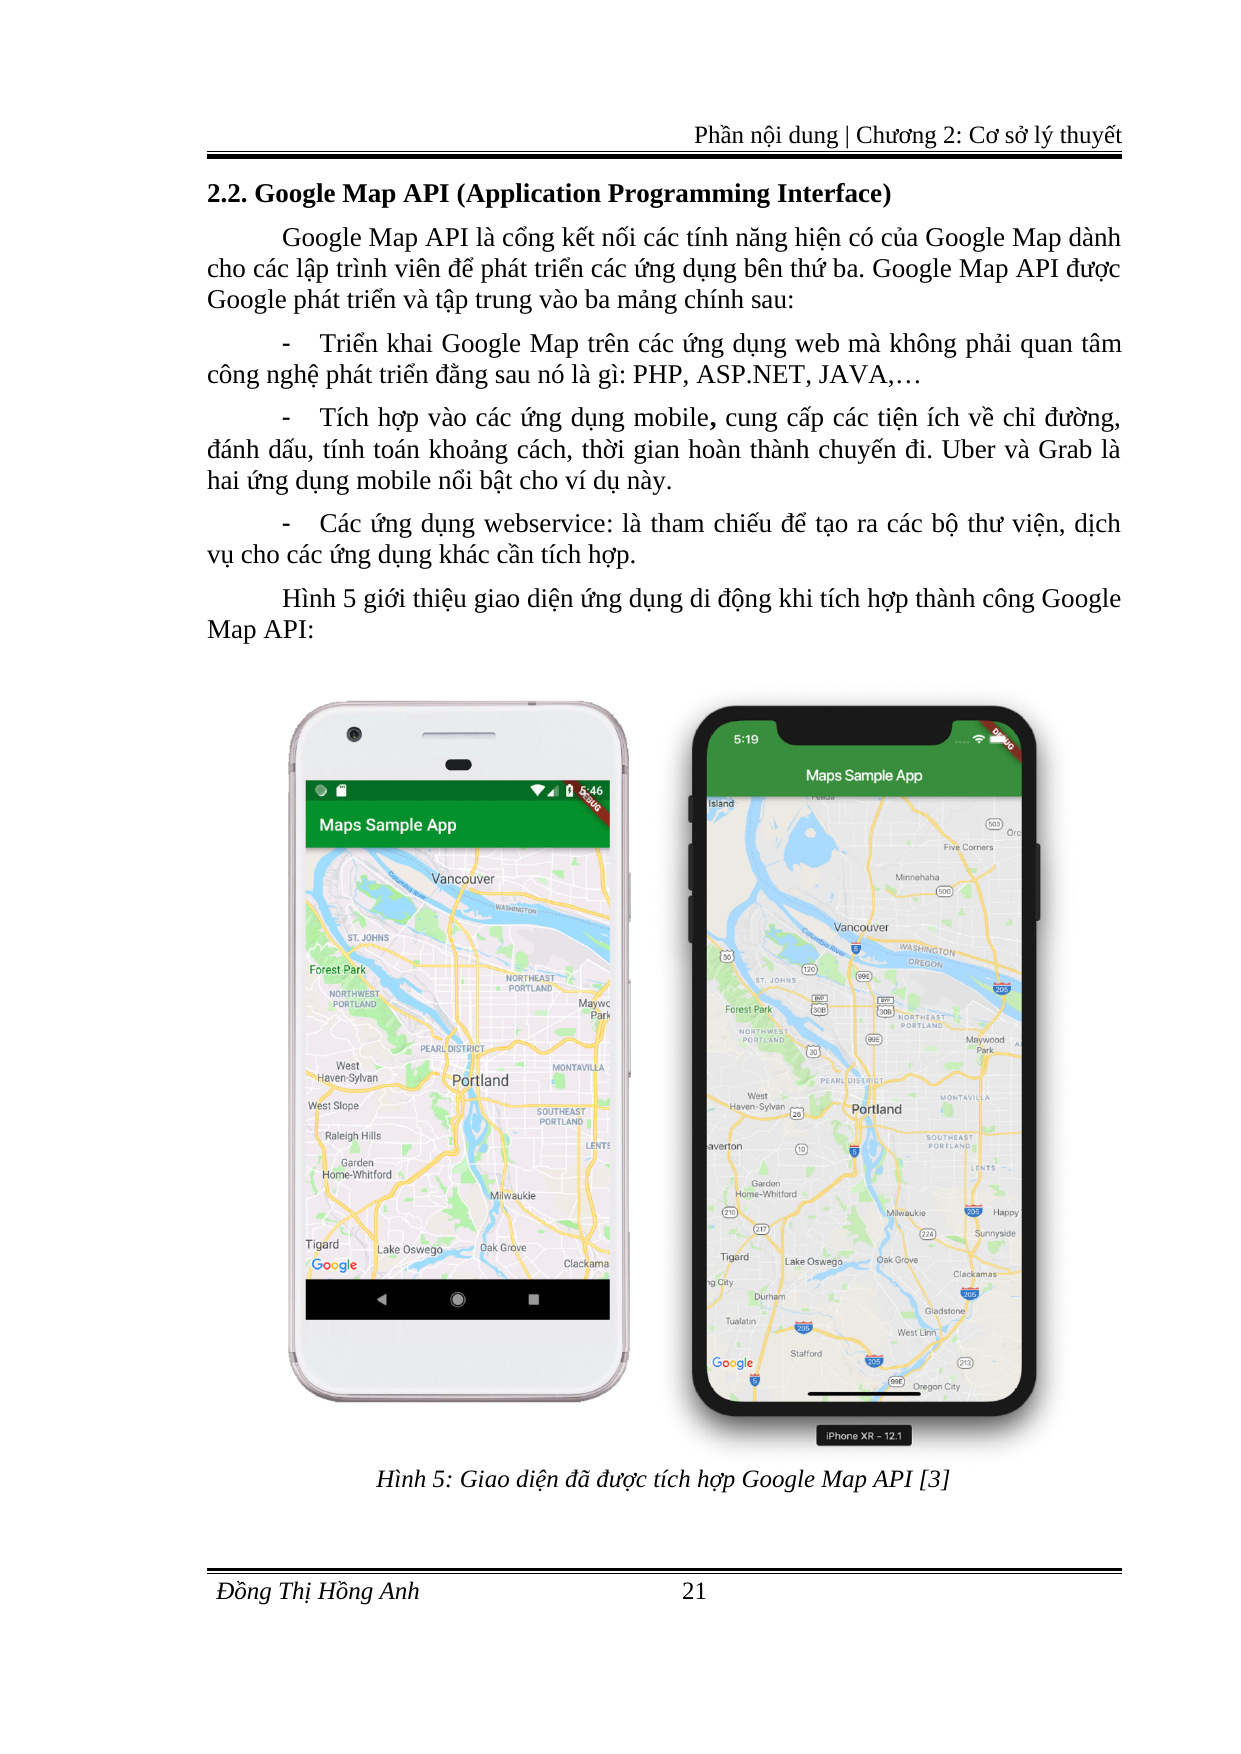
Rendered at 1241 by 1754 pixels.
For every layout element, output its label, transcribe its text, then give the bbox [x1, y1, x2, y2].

picture [642, 676, 1086, 1473]
list Các ứng dụng webservice: là tham chiếu để tạo ra các bộ thư viện, dịch vụ cho các ứng dụng khác cần tích hợp. [207, 507, 1122, 570]
text Hình 5 giới thiệu giao diện ứng dụng di động khi tích hợp thành công Google Map API: [207, 582, 1122, 644]
list Tích hợp vào các ứng dụng mobile, cung cấp các tiện ích về chỉ đường, đánh dấu, tính toán khoảng cách, thời gian hoàn thành chuyến đi. Uber và Grab là hai ứng dụng mobile nổi bật cho ví dụ này. [207, 402, 1122, 495]
list 2.2. Google Map API (Application Programming Interface) [207, 177, 466, 208]
list 2.2. Google Map API (Application Programming Interface) [882, 177, 1122, 208]
text Google Map API là cổng kết nối các tính năng hiện có của Google Map dành cho các lập trình viên để phát triển các ứng dụng bên thứ ba. Google Map API được Google phát triển và tập trung vào ba mảng chính sau: [207, 221, 1122, 314]
list Triển khai Google Map trên các ứng dụng web mà không phải quan tâm công nghệ phát triển đằng sau nó là gì: PHP, ASP.NET, JAVA,… [207, 327, 1122, 389]
picture [280, 700, 635, 1411]
